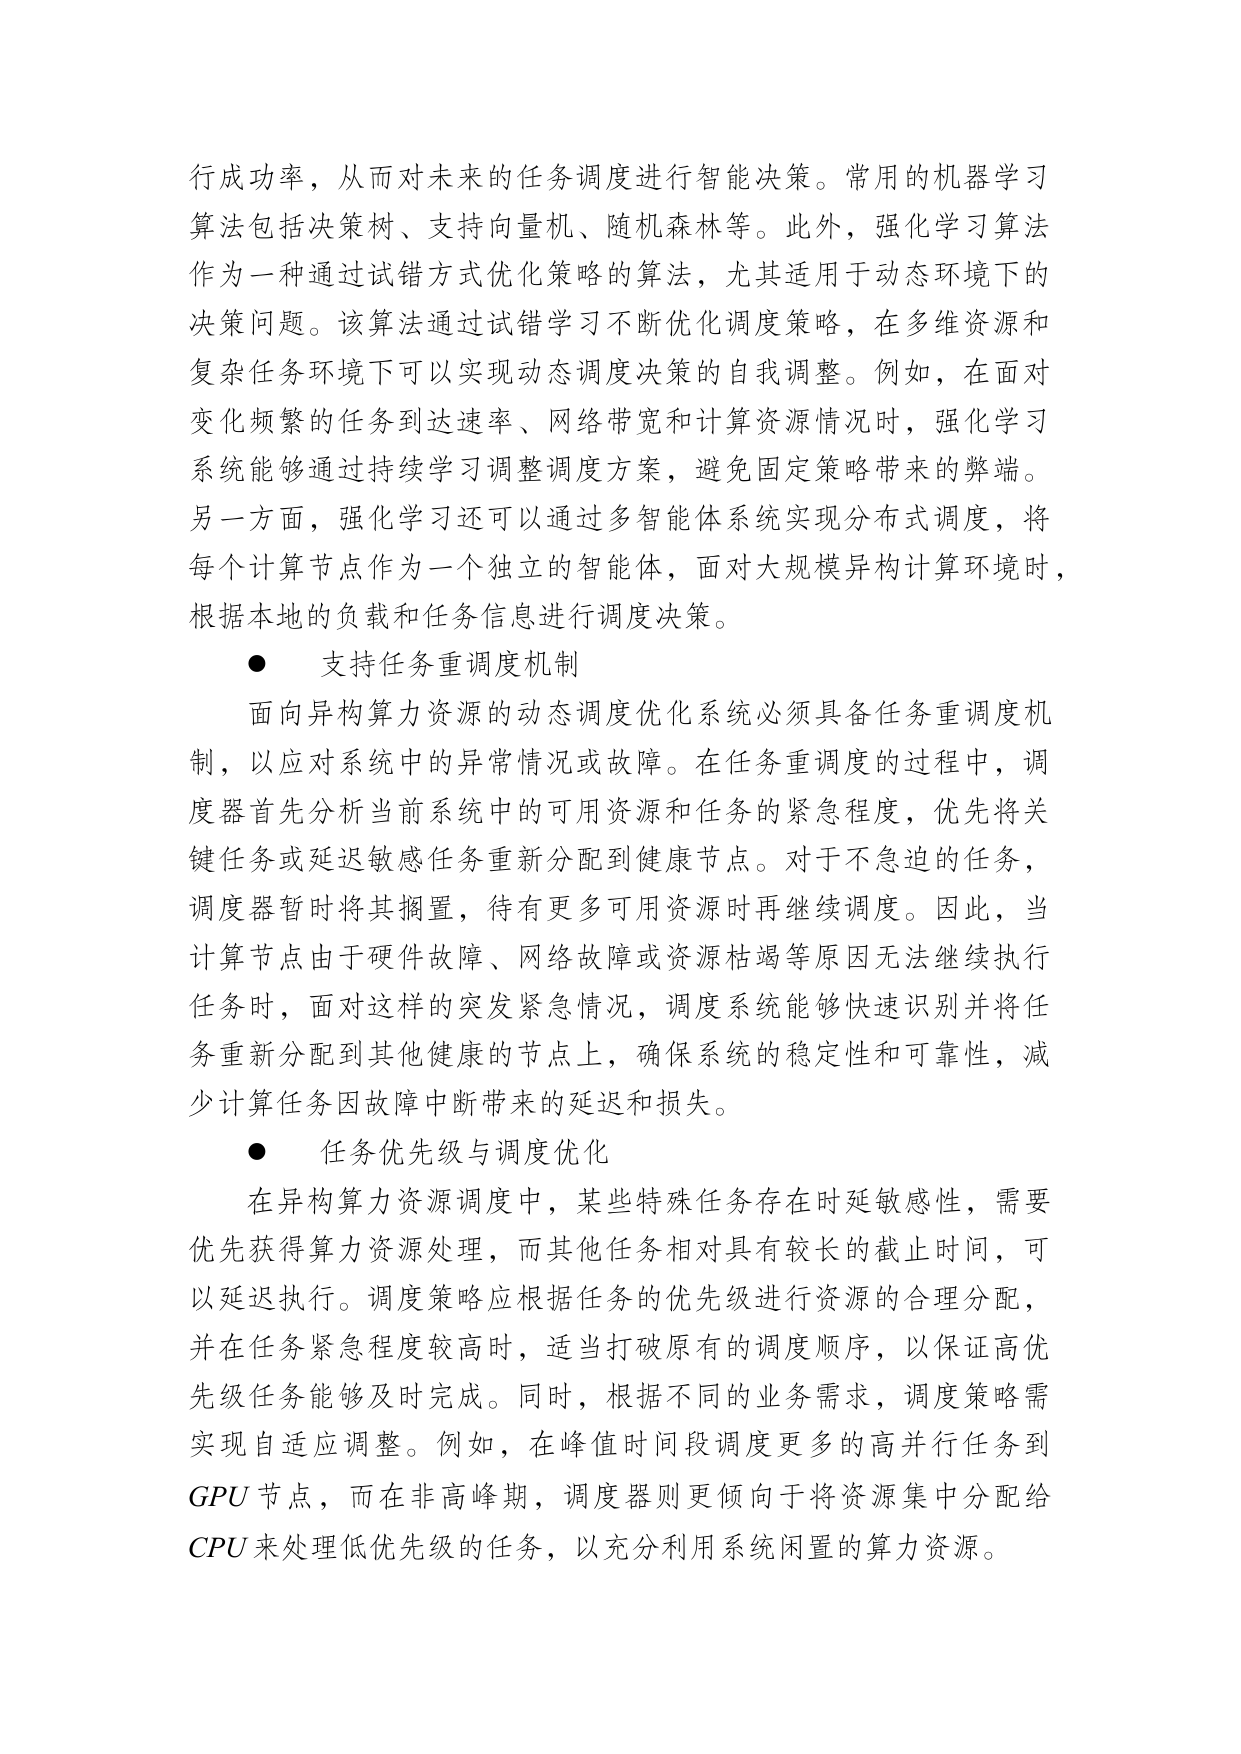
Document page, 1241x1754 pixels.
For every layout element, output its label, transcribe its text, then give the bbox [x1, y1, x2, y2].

list 支持任务重调度机制 [187, 649, 1053, 682]
text 在异构算力资源调度中，某些特殊任务存在时延敏感性，需要优先获得算力资源处理，而其他任务相对具有较长的截止时间，可以延迟执行。调度策略应根据任务的优先级进行资源的合理分配，并在任务紧急程度较高时，适当打破原有的调度顺序，以保证高优先级任务能够及时完成。同时，根据不同的业务需求，调度策略需实现自适应调整。例如，在峰值时间段调度更多的高并行任务到GPU节点，而在非高峰期，调度器则更倾向于将资源集中分配给CPU来处理低优先级的任务，以充分利用系统闲置的算力资源。 [187, 1186, 1053, 1565]
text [187, 162, 1053, 633]
list 任务优先级与调度优化 [187, 1137, 1053, 1169]
text 面向异构算力资源的动态调度优化系统必须具备任务重调度机制，以应对系统中的异常情况或故障。在任务重调度的过程中，调度器首先分析当前系统中的可用资源和任务的紧急程度，优先将关键任务或延迟敏感任务重新分配到健康节点。对于不急迫的任务，调度器暂时将其搁置，待有更多可用资源时再继续调度。因此，当计算节点由于硬件故障、网络故障或资源枯竭等原因无法继续执行任务时，面对这样的突发紧急情况，调度系统能够快速识别并将任务重新分配到其他健康的节点上，确保系统的稳定性和可靠性，减少计算任务因故障中断带来的延迟和损失。 [187, 698, 1053, 1121]
